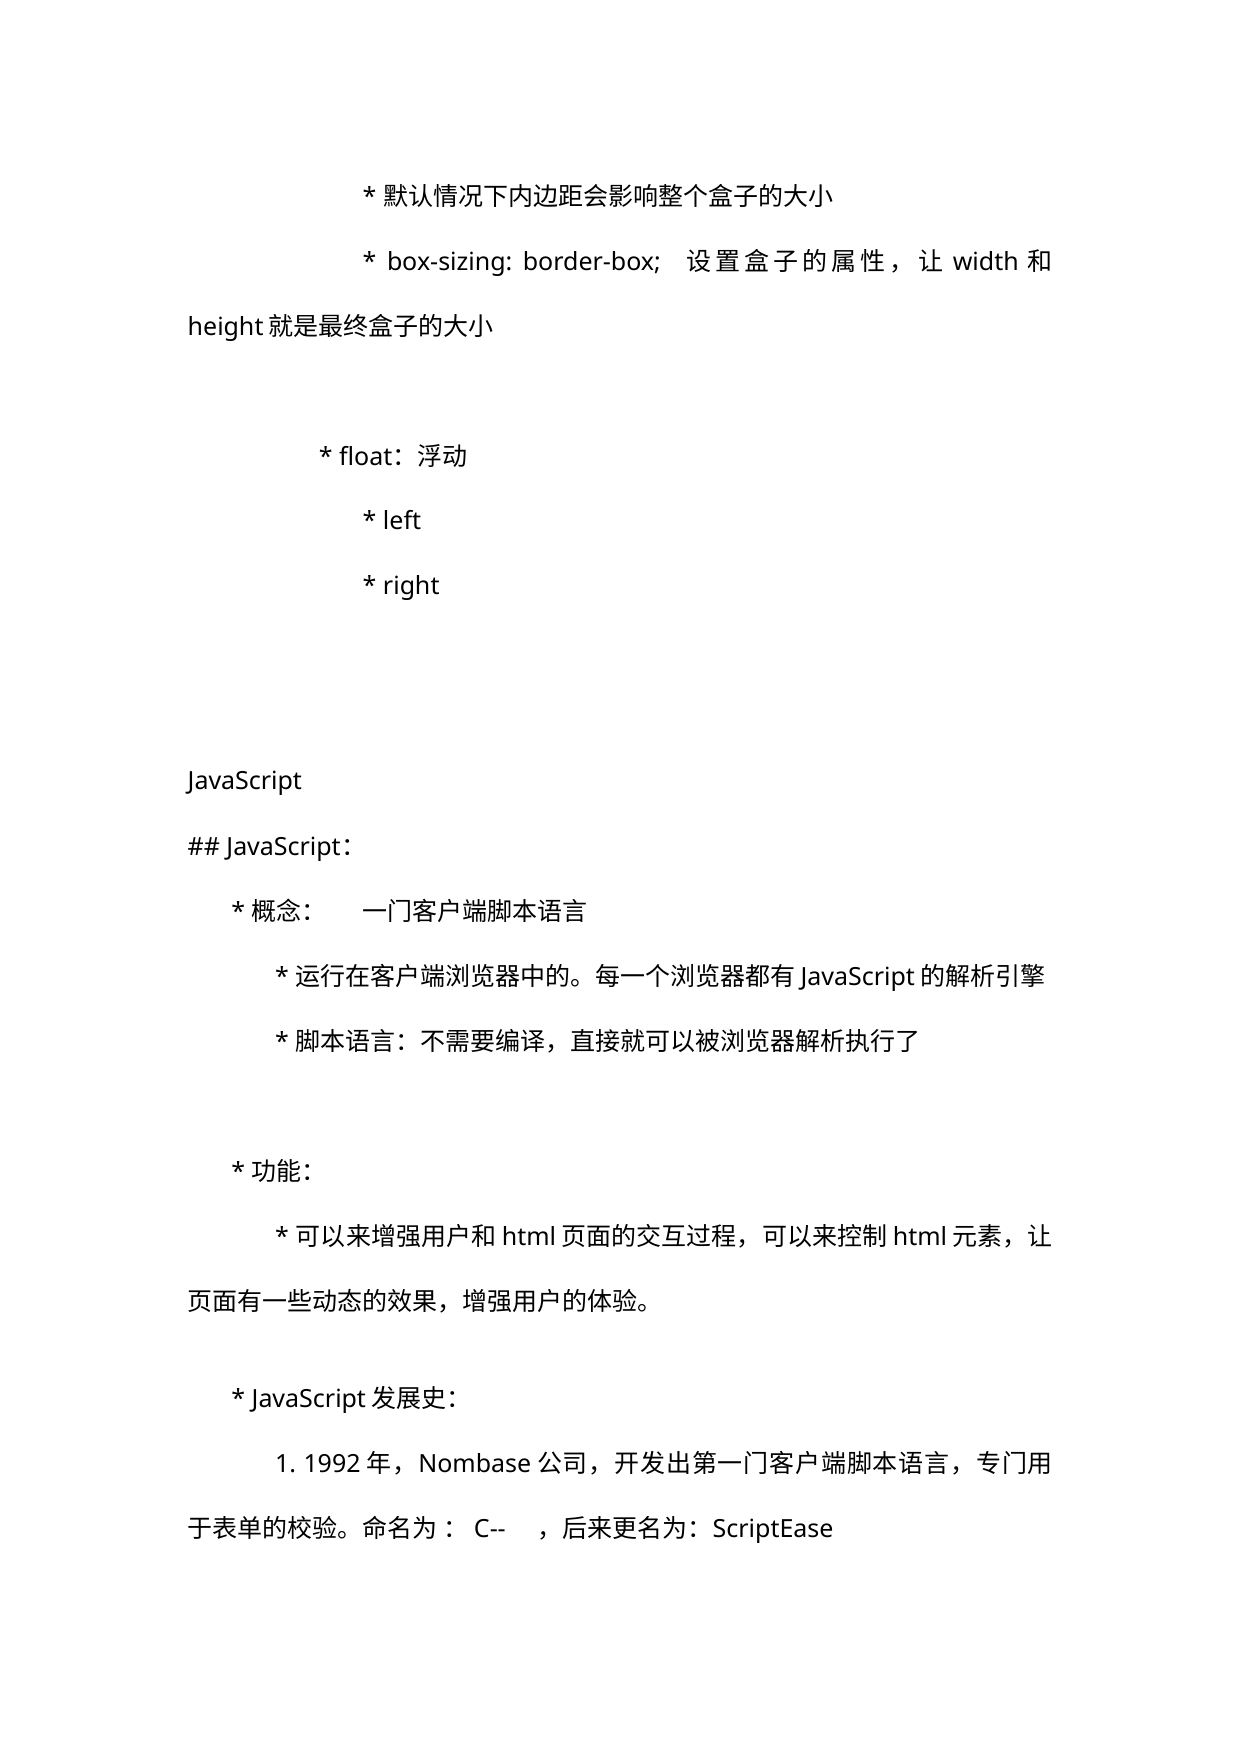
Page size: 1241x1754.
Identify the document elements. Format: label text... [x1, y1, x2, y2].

text * 脚本语言：不需要编译，直接就可以被浏览器解析执行了 [187, 1007, 1053, 1072]
text * 概念： 一门客户端脚本语言 [187, 877, 1053, 942]
text * float：浮动 [187, 422, 1053, 487]
text * JavaScript发展史： [187, 1364, 1053, 1429]
text * 功能： [187, 1137, 1053, 1202]
text * left [187, 487, 1053, 552]
text * right [187, 552, 1053, 617]
text ## JavaScript： [187, 812, 1053, 877]
text 1. 1992年，Nombase公司，开发出第一门客户端脚本语言，专门用于表单的校验。命名为 ： C-- ，后来更名为：ScriptEase [187, 1429, 1053, 1559]
text * 默认情况下内边距会影响整个盒子的大小 [187, 162, 1053, 227]
text * 可以来增强用户和html页面的交互过程，可以来控制html元素，让页面有一些动态的效果，增强用户的体验。 [187, 1202, 1053, 1332]
text * box-sizing: border-box; 设置盒子的属性，让width和height就是最终盒子的大小 [187, 227, 1053, 357]
text * 运行在客户端浏览器中的。每一个浏览器都有JavaScript的解析引擎 [187, 942, 1053, 1007]
text JavaScript [187, 747, 1053, 812]
